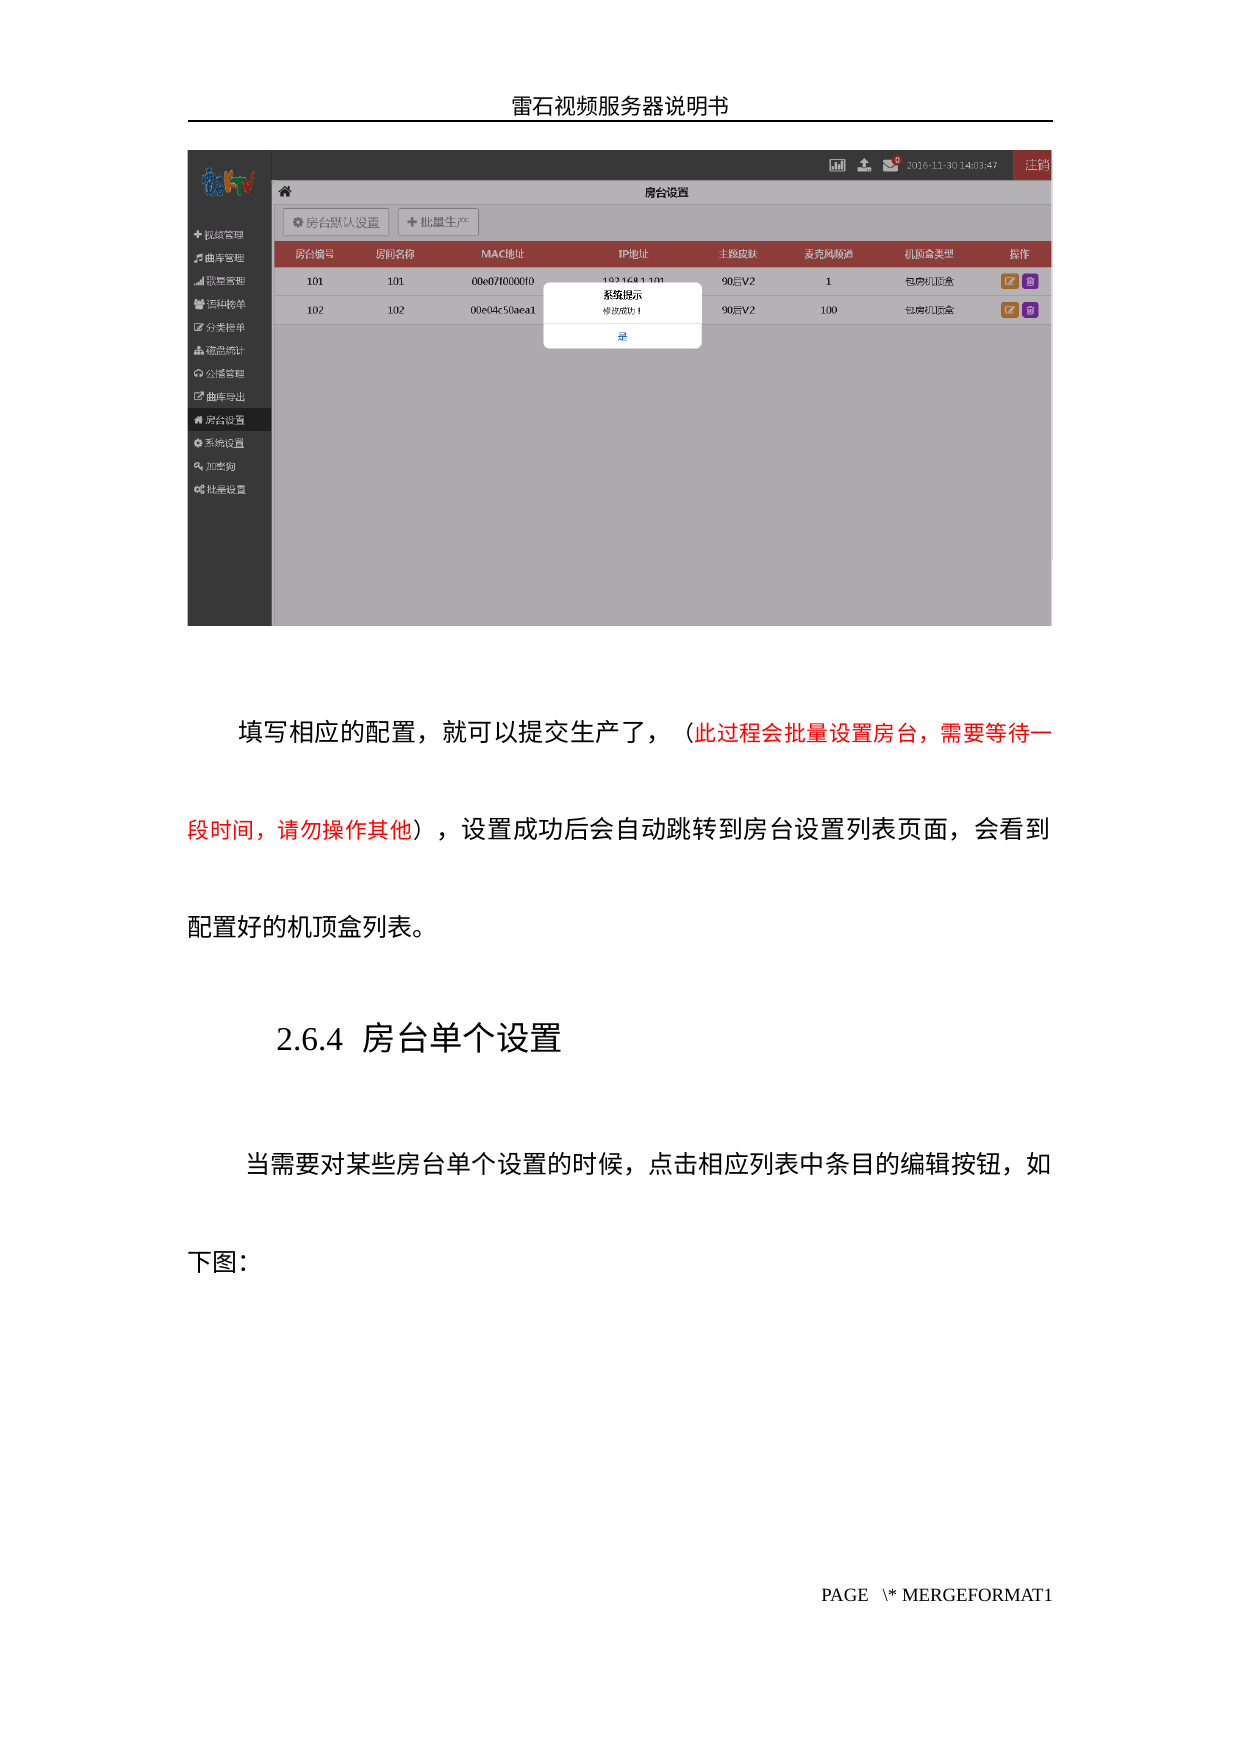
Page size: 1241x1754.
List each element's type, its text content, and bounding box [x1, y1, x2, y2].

picture [187, 150, 1053, 626]
subtitle 房台单个设置 [276, 1003, 1053, 1068]
text 填写相应的配置，就可以提交生产了，（此过程会批量设置房台，需要等待一段时间，请勿操作其他），设置成功后会自动跳转到房台设置列表页面，会看到配置好的机顶盒列表。 [187, 698, 1053, 958]
text 当需要对某些房台单个设置的时候，点击相应列表中条目的编辑按钮，如下图： [187, 1130, 1053, 1293]
